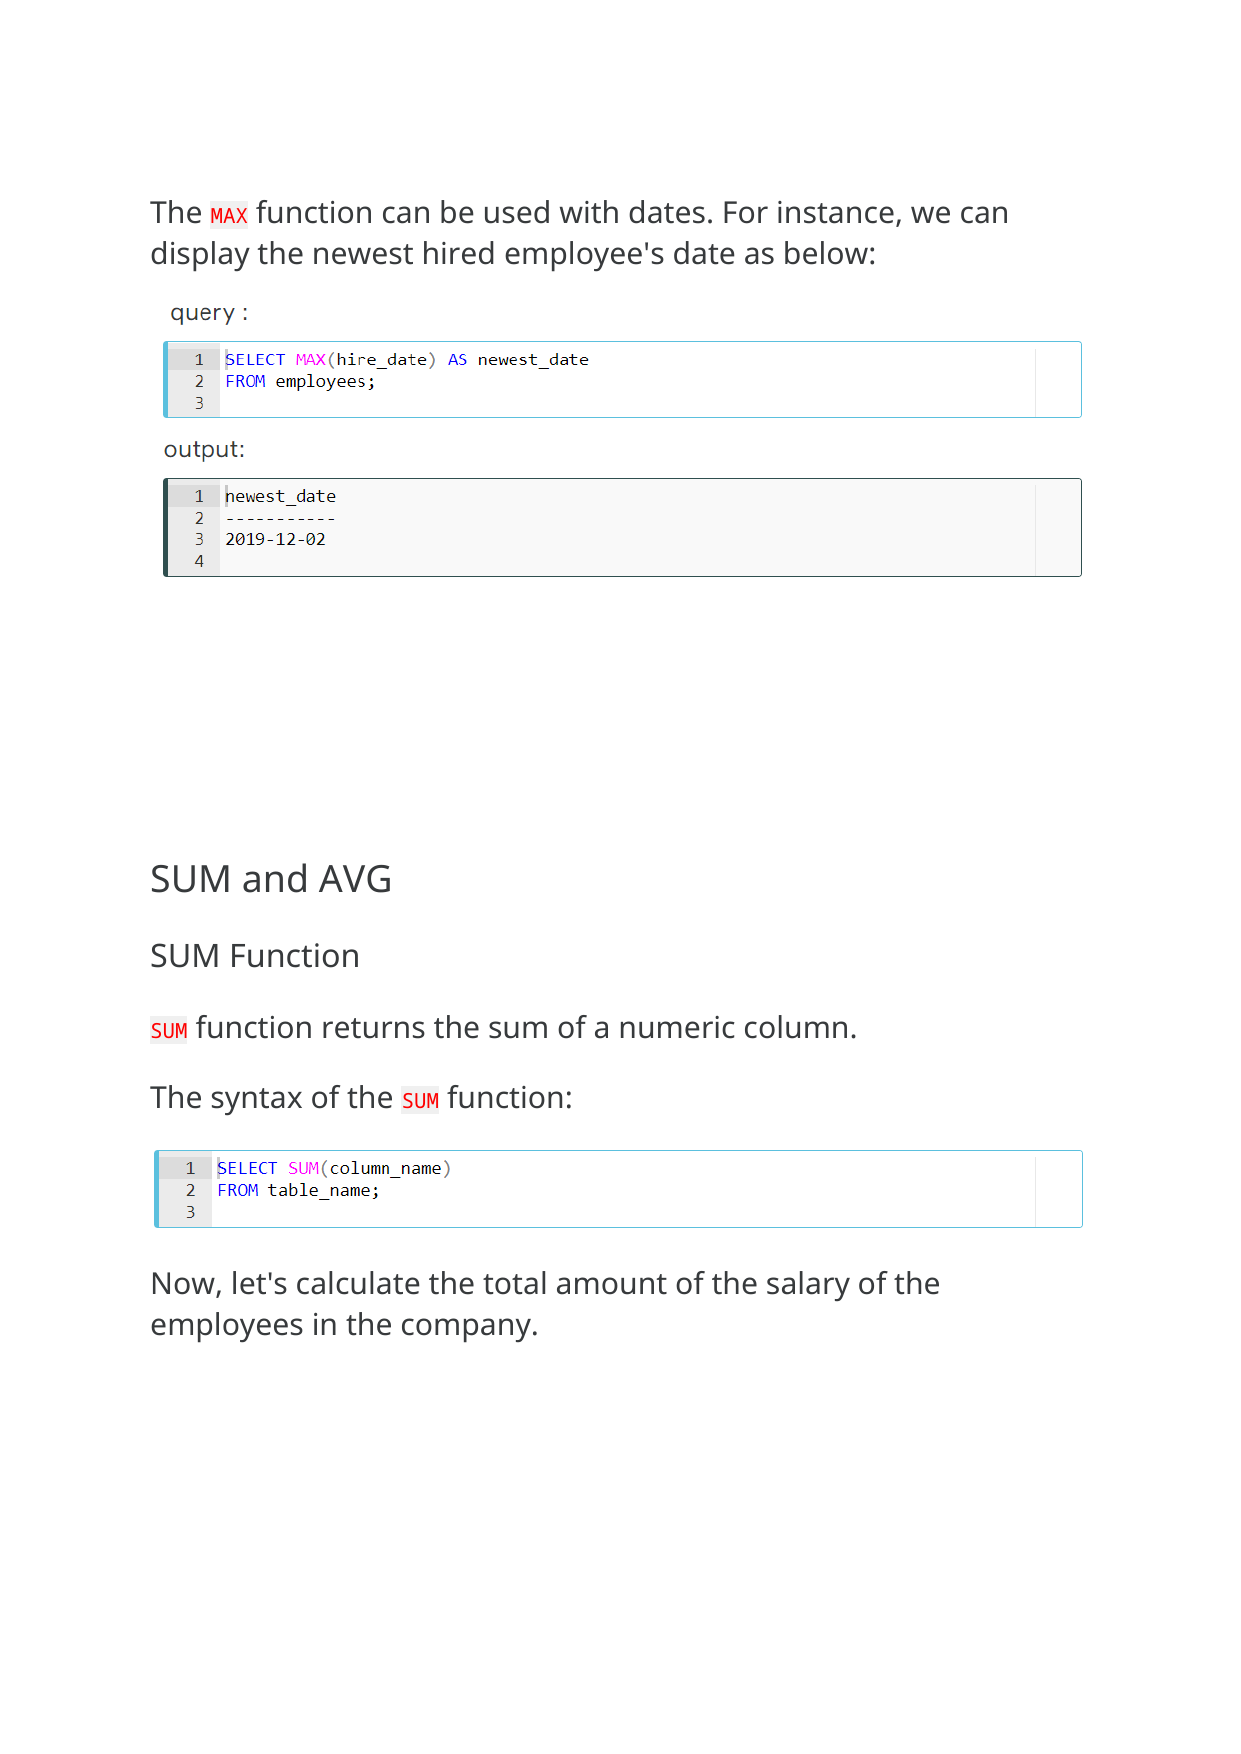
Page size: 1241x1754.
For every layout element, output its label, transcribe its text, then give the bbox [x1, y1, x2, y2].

text SUM function returns the sum of a numeric column. [150, 1006, 1090, 1047]
text The syntax of the SUM function: [150, 1076, 1090, 1117]
picture [150, 302, 1090, 583]
subtitle SUM and AVG [150, 852, 1090, 903]
subtitle SUM Function [150, 933, 1090, 977]
picture [150, 1146, 1090, 1233]
text Now, let's calculate the total amount of the salary of the employees in the company. [539, 1262, 1090, 1344]
